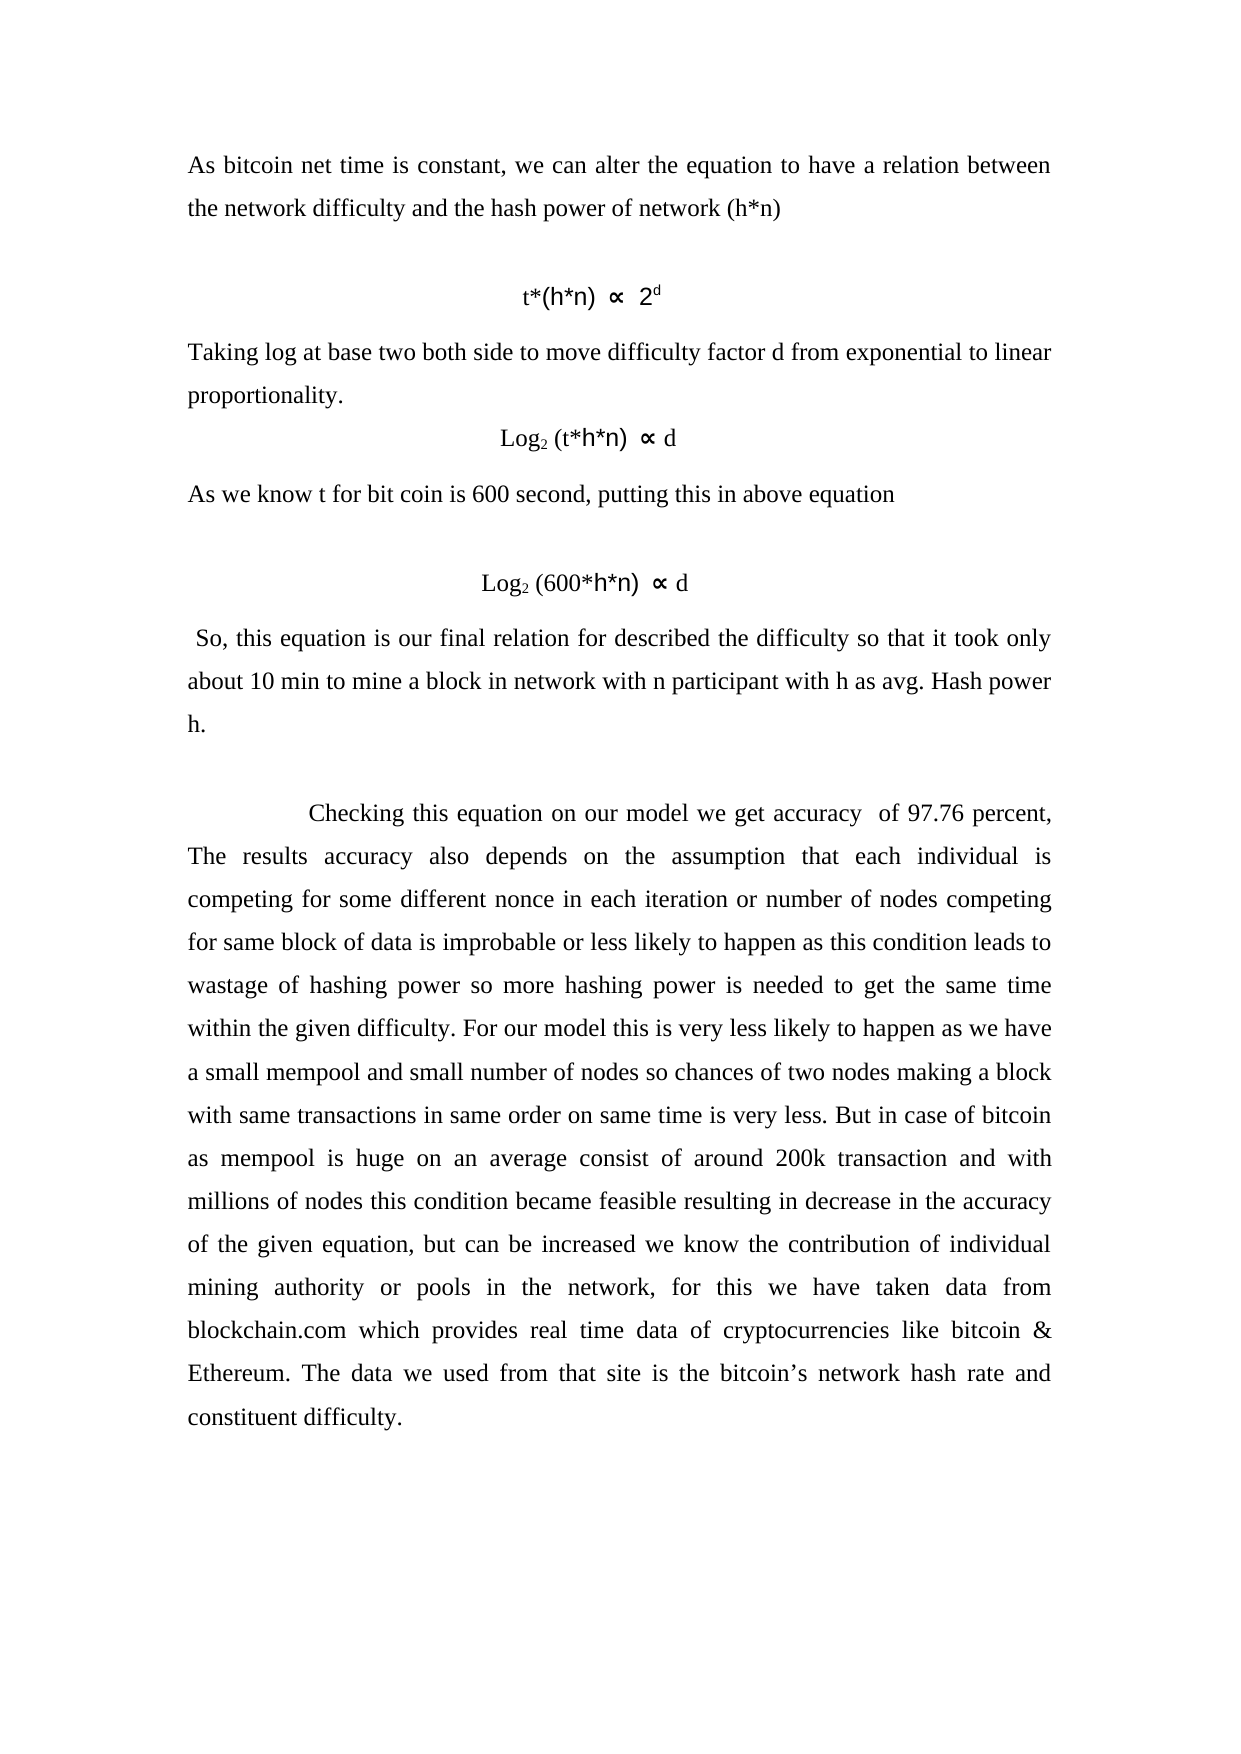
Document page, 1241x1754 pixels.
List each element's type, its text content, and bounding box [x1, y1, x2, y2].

text As we know t for bit coin is 600 second, putting this in above equation [187, 479, 1053, 507]
text Log2 (t*h*n) ∝ d [187, 423, 1053, 452]
text Taking log at base two both side to move difficulty factor d from exponential to linear proportionality. [187, 337, 1053, 409]
text t*(h*n) ∝ 2d [187, 282, 1053, 311]
text Log2 (600*h*n) ∝ d [187, 567, 1053, 596]
text So, this equation is our final relation for described the difficulty so that it took only about 10 min to mine a block in network with n participant with h as avg. Hash power h. [187, 623, 1053, 738]
text As bitcoin net time is constant, we can alter the equation to have a relation between the network difficulty and the hash power of network (h*n) [187, 150, 1053, 222]
text Checking this equation on our model we get accuracy of 97.76 percent, The results accuracy also depends on the assumption that each individual is competing for some different nonce in each iteration or number of nodes competing for same block of data is improbable or less likely to happen as this condition leads to wastage of hashing power so more hashing power is needed to get the same time within the given difficulty. For our model this is very less likely to happen as we have a small mempool and small number of nodes so chances of two nodes making a block with same transactions in same order on same time is very less. But in case of bitcoin as mempool is huge on an average consist of around 200k transaction and with millions of nodes this condition became feasible resulting in decrease in the accuracy of the given equation, but can be increased we know the contribution of individual mining authority or pools in the network, for this we have taken data from blockchain.com which provides real time data of cryptocurrencies like bitcoin & Ethereum. The data we used from that site is the bitcoin’s network hash rate and constituent difficulty. [187, 798, 1053, 1430]
